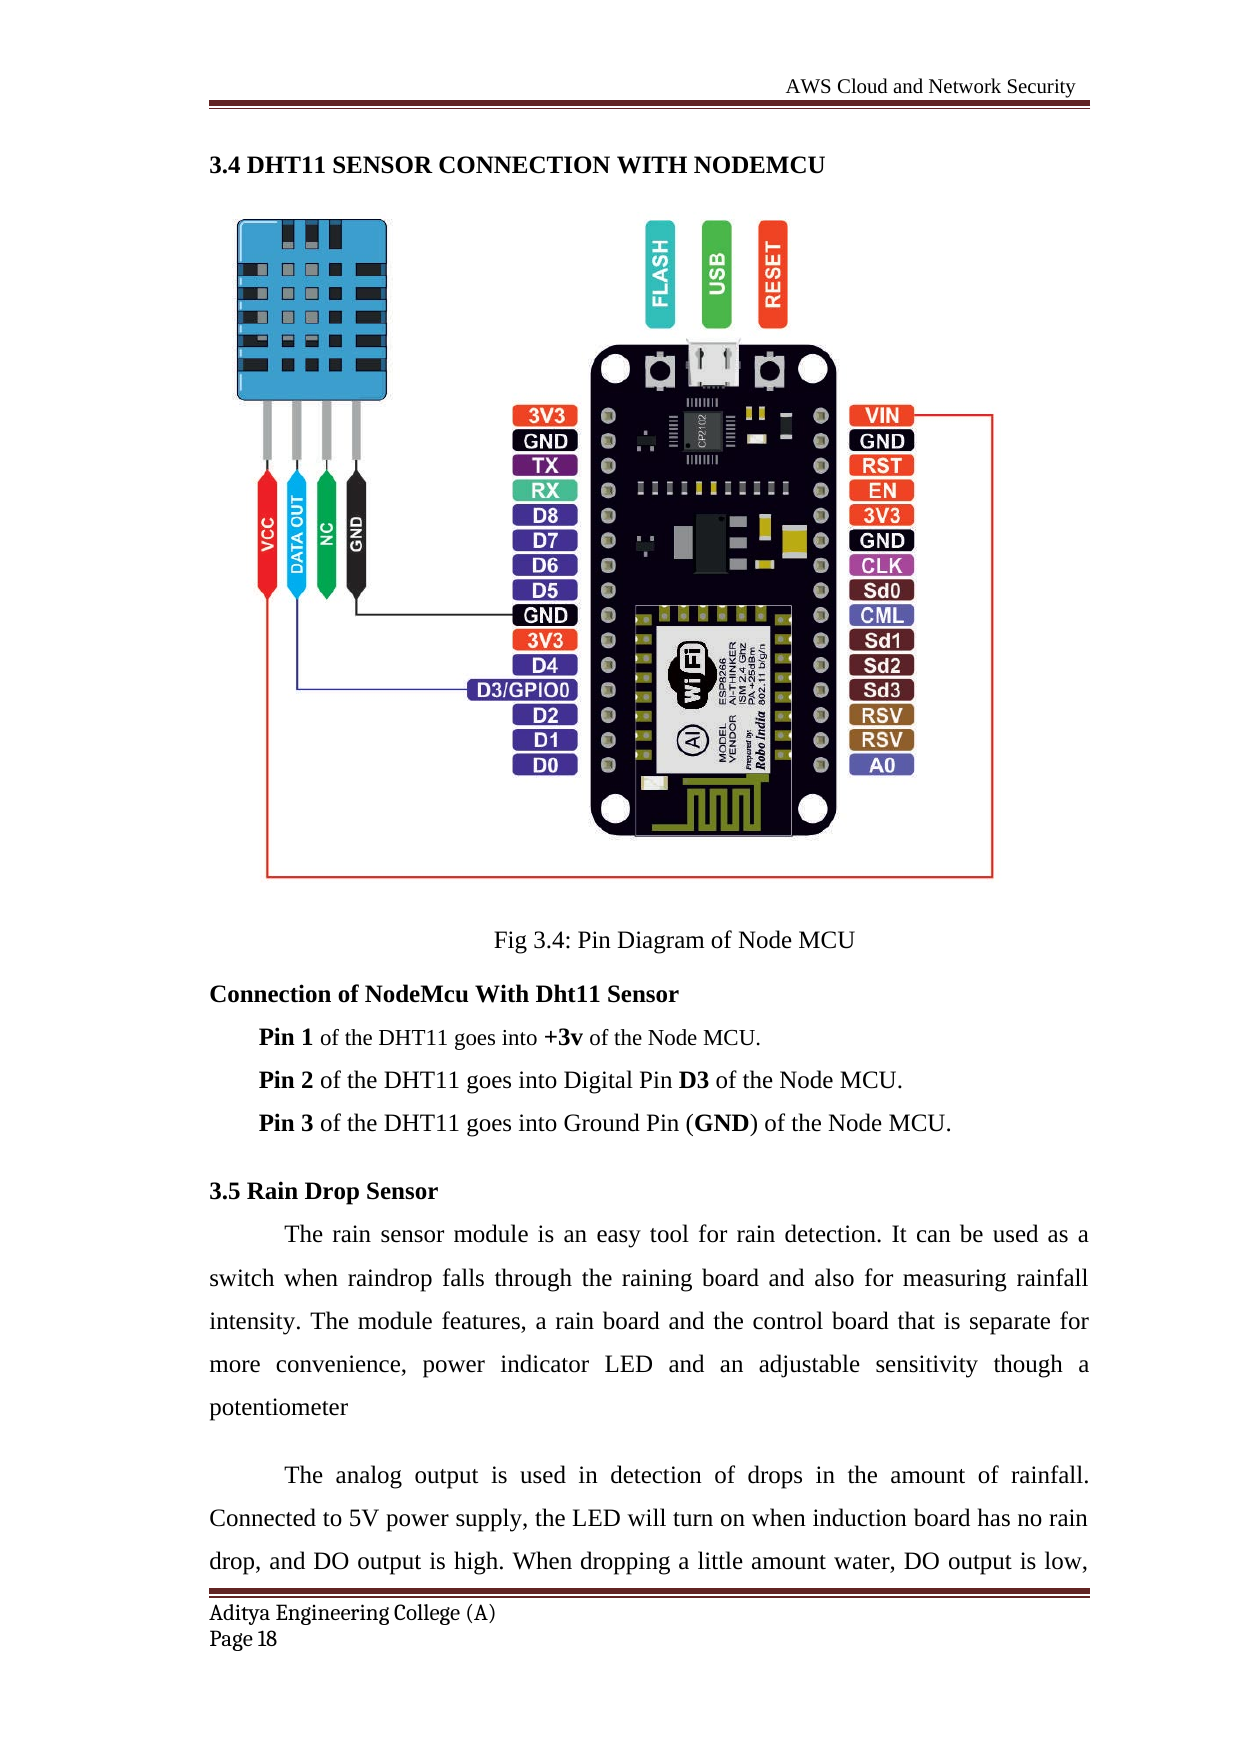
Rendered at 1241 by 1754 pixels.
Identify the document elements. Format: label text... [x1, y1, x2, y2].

text Pin 3 of the DHT11 goes into Ground Pin (GND) of the Node MCU. [258, 1108, 1090, 1137]
text 3.4 DHT11 SENSOR CONNECTION WITH NODEMCU [209, 150, 1090, 179]
text Pin 1 of the DHT11 goes into +3v of the Node MCU. [209, 1022, 1090, 1051]
text The rain sensor module is an easy tool for rain detection. It can be used as a switch when raindrop falls through the raining board and also for measuring rainfall intensity. The module features, a rain board and the control board that is separate for more convenience, power indicator LED and an adjustable sensitivity though a potentiometer [209, 1219, 1090, 1421]
text Fig 3.4: Pin Diagram of Node MCU [258, 925, 1090, 954]
text Pin 2 of the DHT11 goes into Digital Pin D3 of the Node MCU. [258, 1065, 1090, 1094]
picture [209, 193, 1091, 910]
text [209, 1460, 1090, 1575]
text Connection of NodeMcu With Dht11 Sensor [209, 979, 1090, 1008]
text 3.5 Rain Drop Sensor [209, 1176, 1221, 1205]
